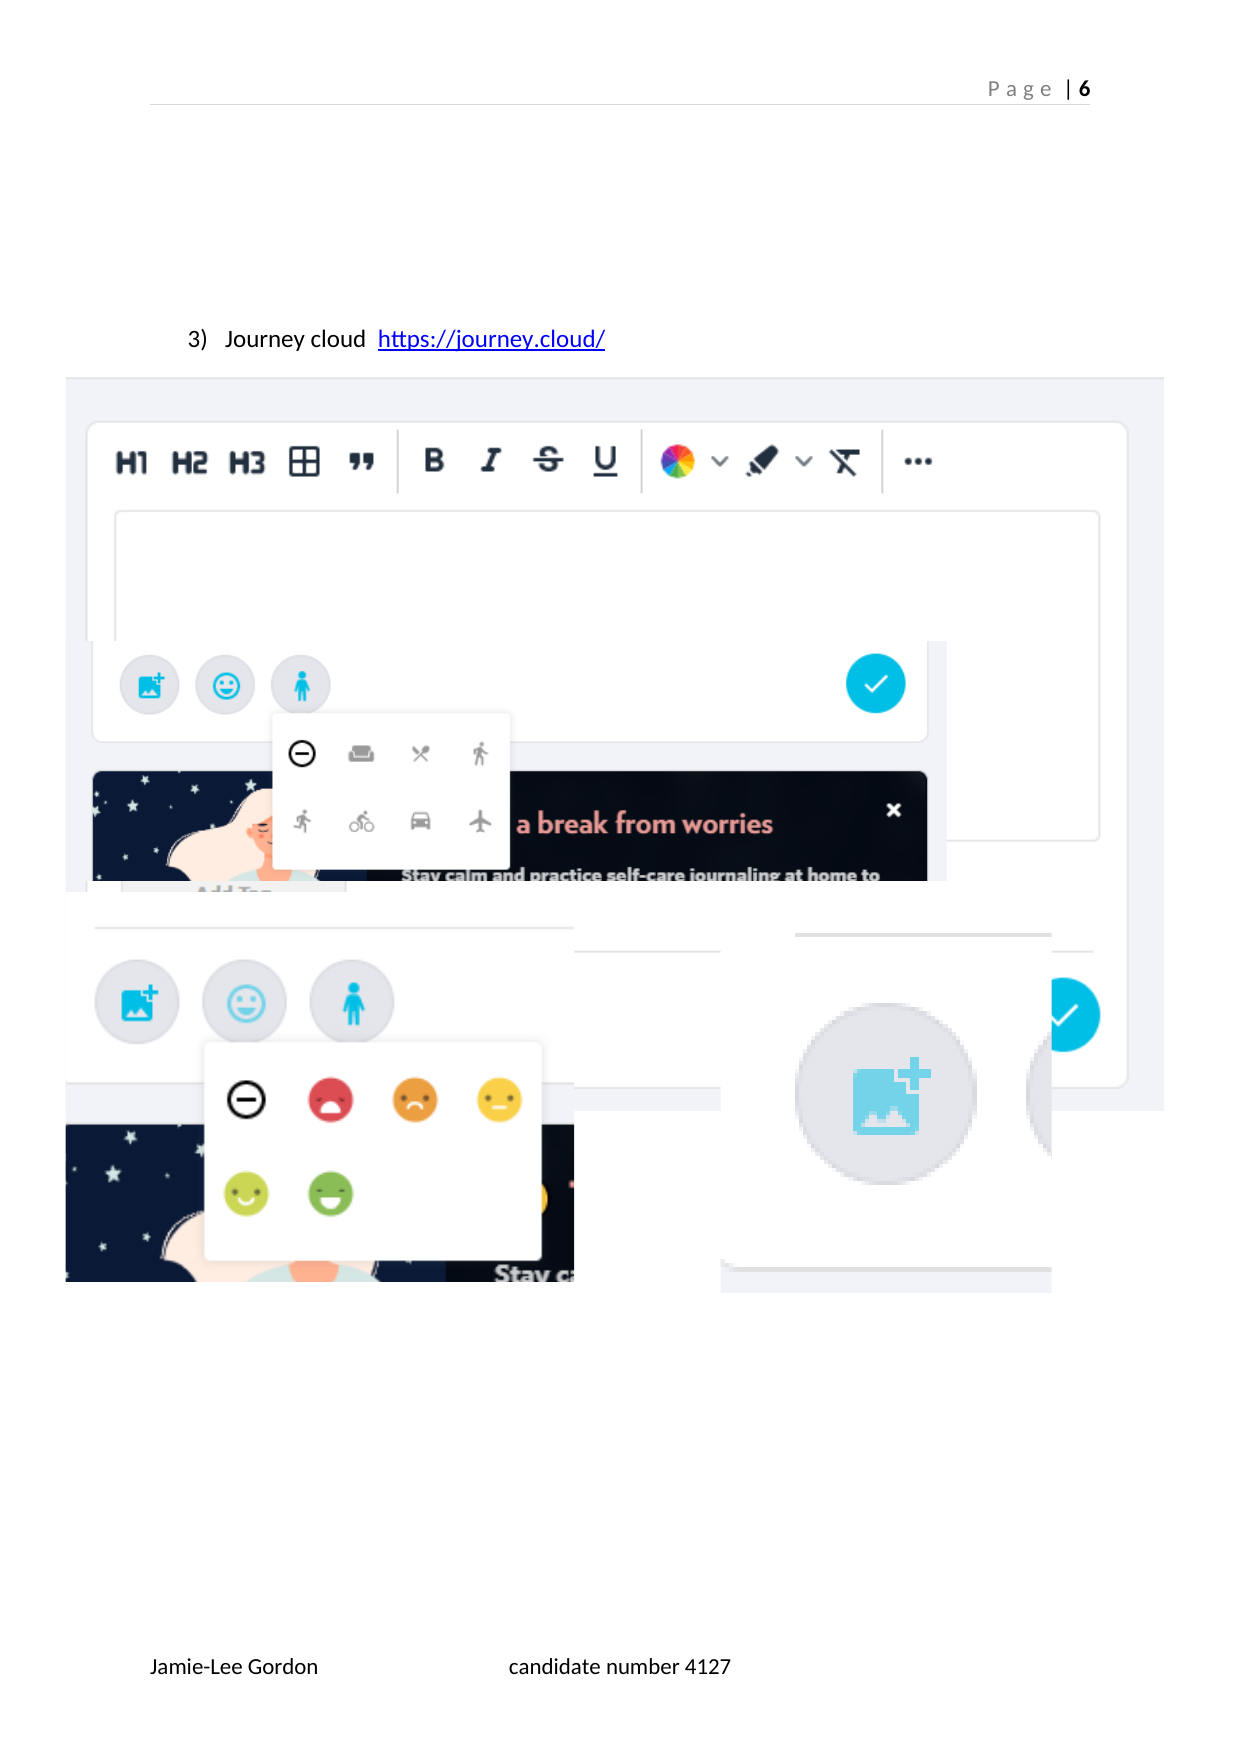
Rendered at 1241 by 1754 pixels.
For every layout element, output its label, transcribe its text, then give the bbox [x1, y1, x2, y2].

list Journey cloud https://journey.cloud/ [187, 323, 1090, 354]
picture [65, 377, 1164, 1293]
